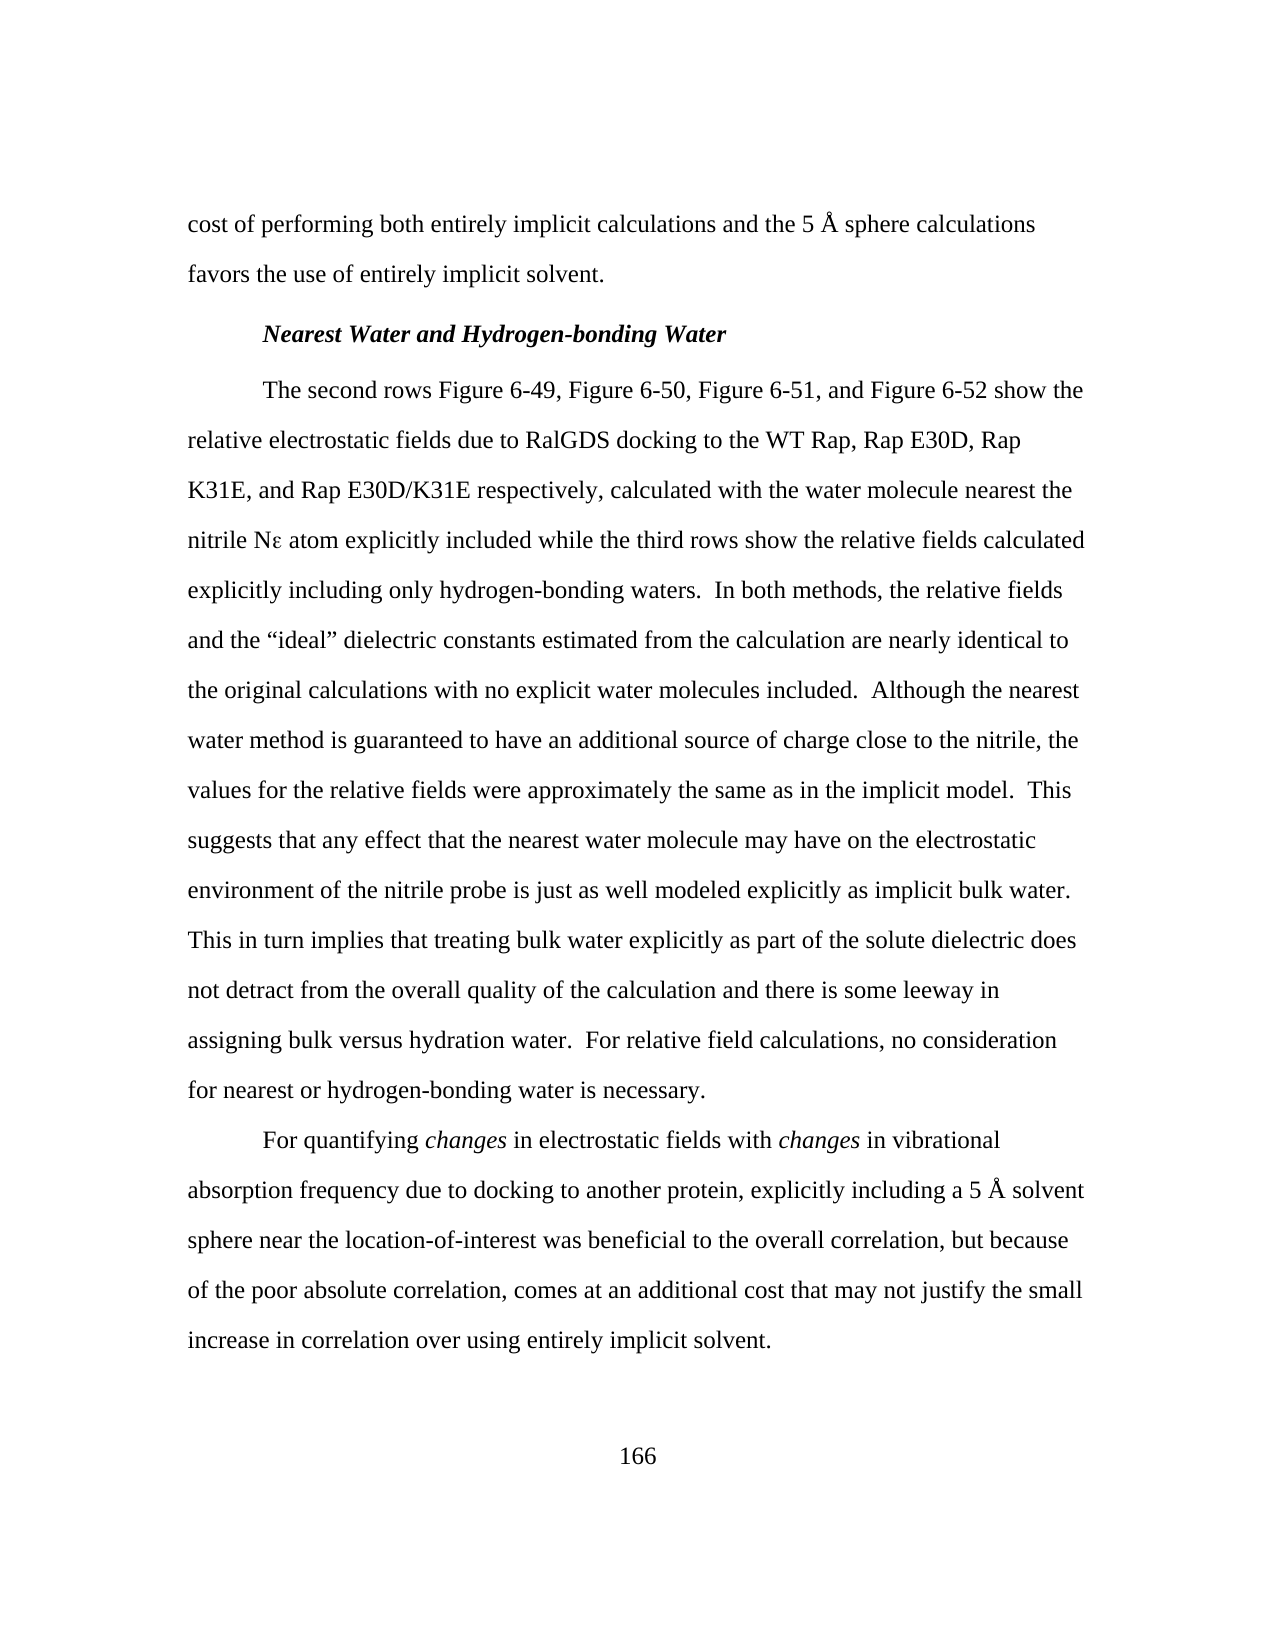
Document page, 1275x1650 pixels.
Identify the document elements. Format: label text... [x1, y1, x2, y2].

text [187, 187, 1087, 287]
text For quantifying changes in electrostatic fields with changes in vibrational absorption frequency due to docking to another protein, explicitly including a 5 Å solvent sphere near the location-of-interest was beneficial to the overall correlation, but because of the poor absolute correlation, comes at an additional cost that may not justify the small increase in correlation over using entirely implicit solvent. [187, 1104, 1087, 1354]
subtitle Nearest Water and Hydrogen-bonding Water [187, 319, 1087, 347]
